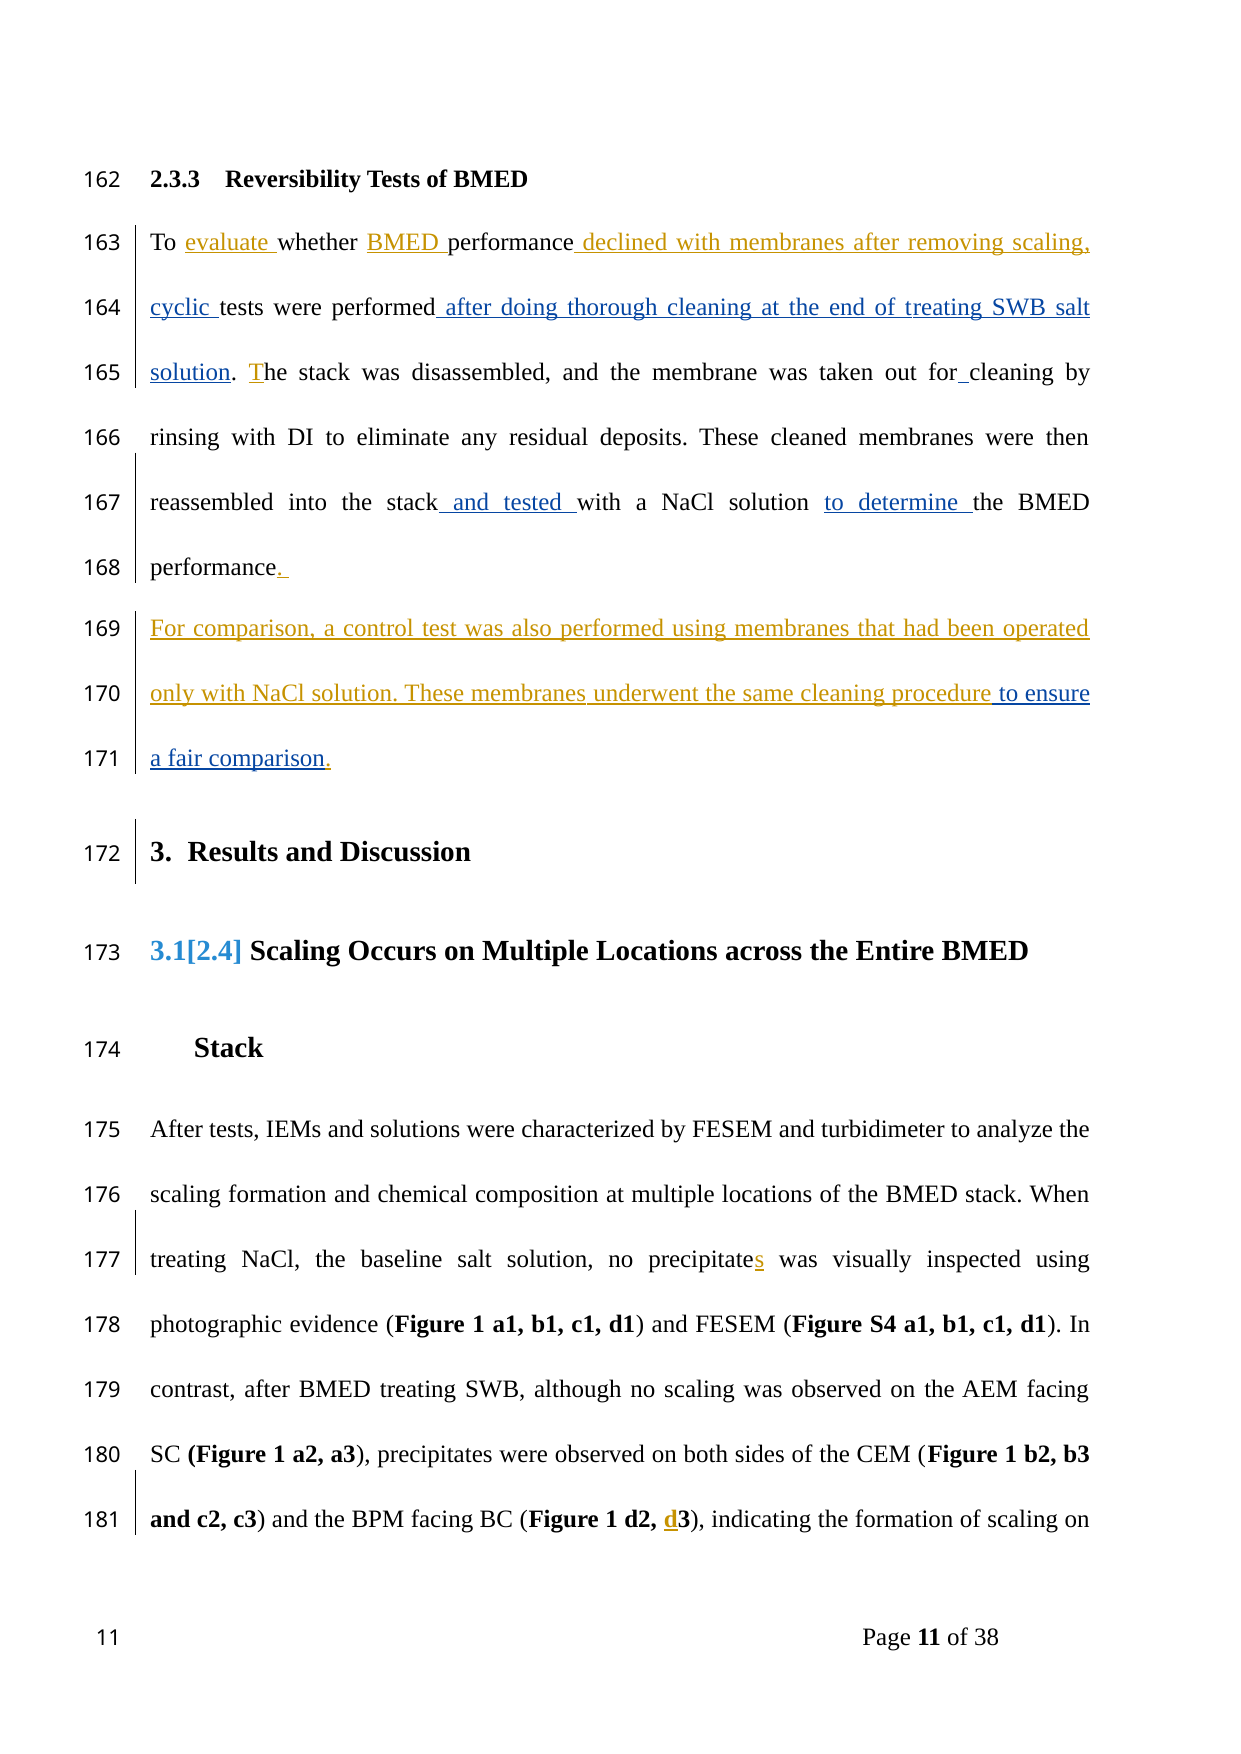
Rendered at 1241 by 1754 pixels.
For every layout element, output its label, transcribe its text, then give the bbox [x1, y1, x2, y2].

list Scaling Occurs on Multiple Locations across the Entire BMED Stack [150, 917, 1090, 1079]
text To whether performancetests were performed. he stack was disassembled, and the membrane was taken out forcleaning by rinsing with DI to eliminate any residual deposits. These cleaned membranes were then reassembled into the stackwith a NaCl solution the BMED performance [150, 225, 1090, 583]
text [150, 1112, 1090, 1535]
list Reversibility Tests of BMED [150, 162, 1090, 194]
list Results and Discussion [150, 819, 1090, 884]
